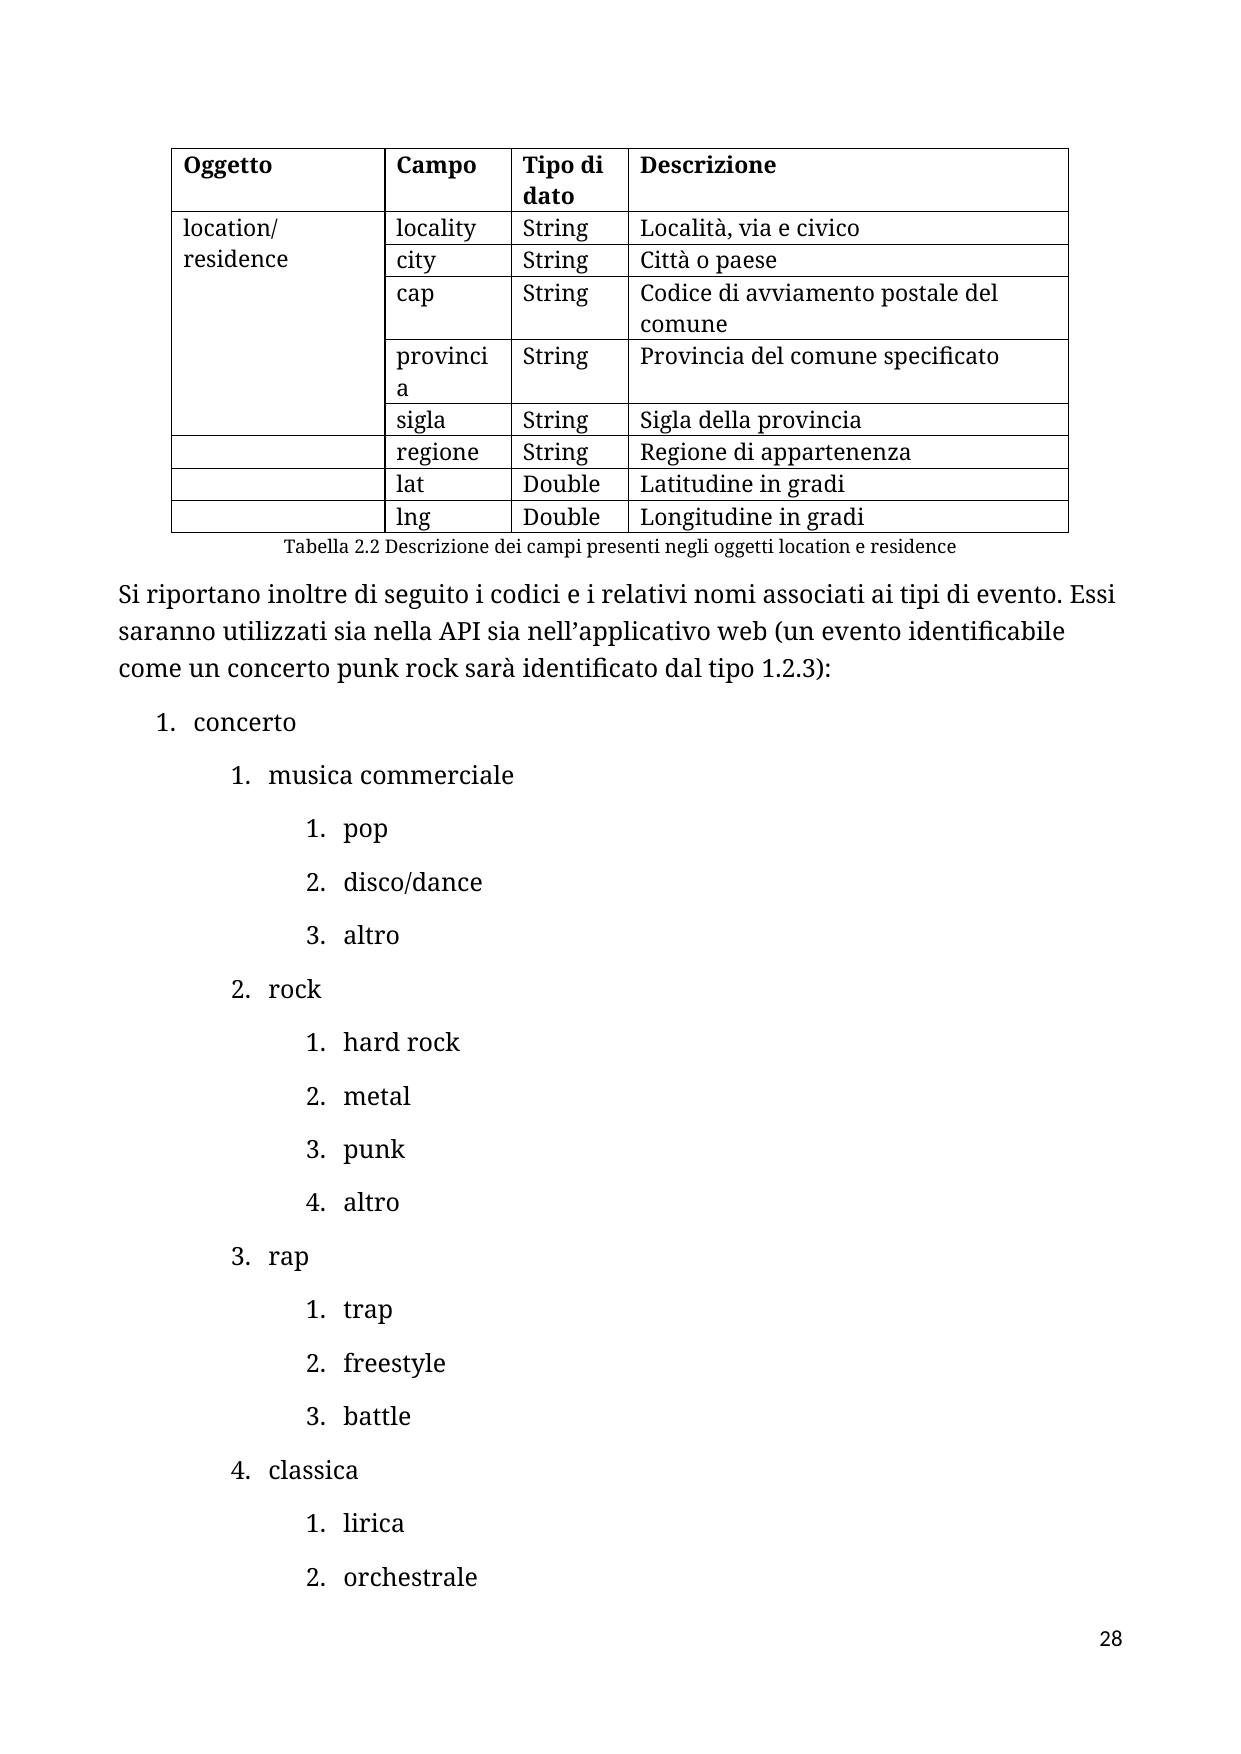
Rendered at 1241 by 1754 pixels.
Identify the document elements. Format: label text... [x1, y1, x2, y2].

table_cell provincia [386, 340, 511, 403]
table_cell regione [386, 436, 511, 467]
list altro [306, 1185, 1122, 1219]
table_cell Regione di appartenenza [629, 436, 1068, 467]
table_header Campo [386, 149, 511, 211]
list musica commerciale [231, 758, 1122, 792]
table_cell [172, 501, 384, 532]
table_cell String [512, 340, 628, 403]
table_cell Double [512, 501, 628, 532]
list rap [231, 1238, 1122, 1273]
list classica [231, 1452, 1122, 1486]
list hard rock [306, 1025, 1122, 1059]
list altro [306, 918, 1122, 952]
table_cell Località, via e civico [629, 212, 1068, 243]
table_cell Latitudine in gradi [629, 469, 1068, 500]
table_cell String [512, 404, 628, 435]
table_header Oggetto [172, 149, 384, 211]
table_cell String [512, 212, 628, 243]
table_cell Città o paese [629, 245, 1068, 276]
table_header Tipo di dato [512, 149, 628, 211]
table_cell Sigla della provincia [629, 404, 1068, 435]
table_cell [172, 469, 384, 500]
table_header Descrizione [629, 149, 1068, 211]
list battle [306, 1399, 1122, 1433]
list freestyle [306, 1345, 1122, 1379]
table_cell Provincia del comune specificato [629, 340, 1068, 403]
list metal [306, 1078, 1122, 1112]
list concerto [156, 704, 1122, 738]
table_cell String [512, 436, 628, 467]
table_cell Codice di avviamento postale del comune [629, 277, 1068, 339]
list rock [231, 971, 1122, 1005]
table_cell [172, 436, 384, 467]
table_cell lat [386, 469, 511, 500]
table_cell sigla [386, 404, 511, 435]
list punk [306, 1132, 1122, 1166]
table_cell city [386, 245, 511, 276]
table_cell locality [386, 212, 511, 243]
table_cell lng [386, 501, 511, 532]
list disco/dance [306, 864, 1122, 898]
table_cell Double [512, 469, 628, 500]
table_cell location/residence [172, 212, 384, 435]
text Si riportano inoltre di seguito i codici e i relativi nomi associati ai tipi di evento. Essi saranno utilizzati sia nella API sia nell’applicativo web (un evento identificabile come un concerto punk rock sarà identificato dal tipo 1.2.3): [118, 577, 1122, 685]
table_cell Longitudine in gradi [629, 501, 1068, 532]
list orchestrale [306, 1559, 1122, 1593]
list pop [306, 811, 1122, 845]
table_cell String [512, 277, 628, 339]
table_cell String [512, 245, 628, 276]
list trap [306, 1292, 1122, 1326]
table_cell cap [386, 277, 511, 339]
text Tabella 2.2 Descrizione dei campi presenti negli oggetti location e residence [118, 533, 1122, 558]
list lirica [306, 1506, 1122, 1540]
